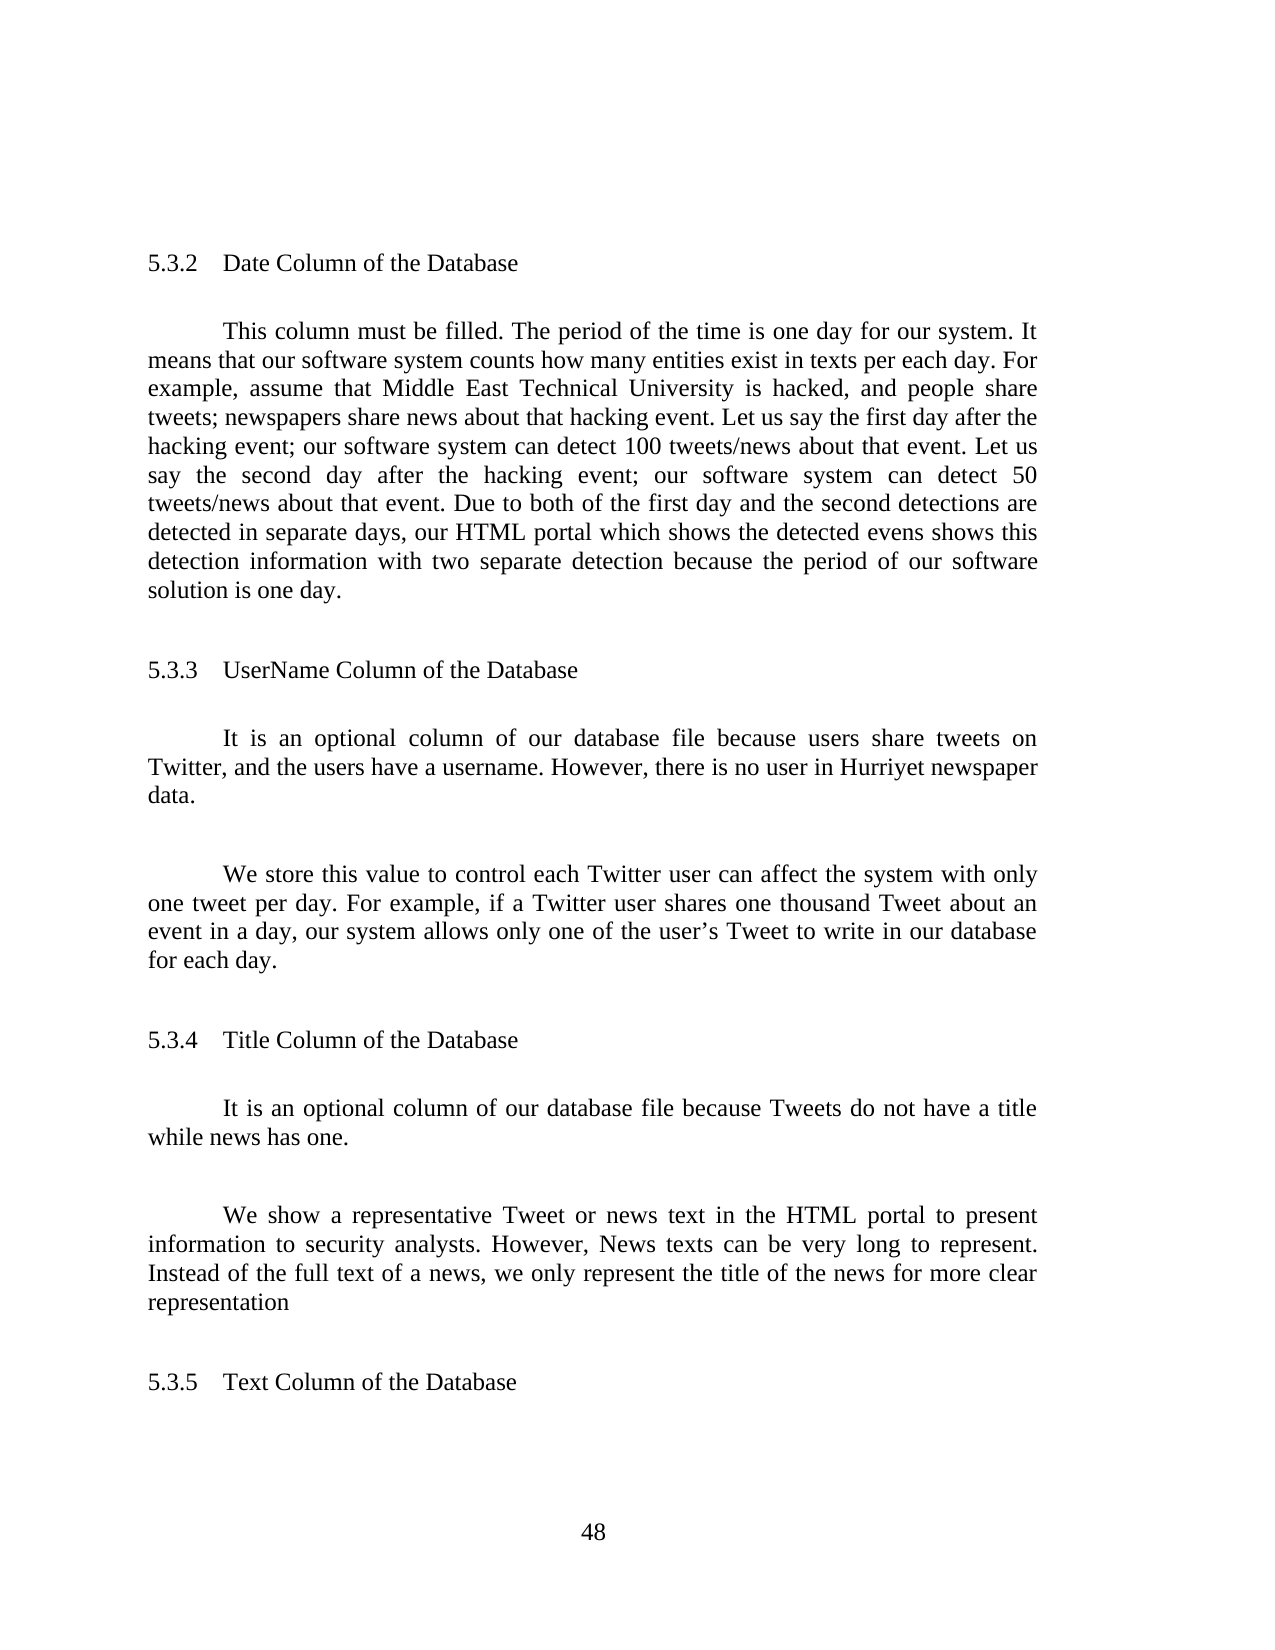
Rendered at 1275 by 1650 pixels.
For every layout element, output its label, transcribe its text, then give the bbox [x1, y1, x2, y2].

text It is an optional column of our database file because Tweets do not have a title while news has one. [148, 1093, 1039, 1151]
subtitle UserName Column of the Database [148, 655, 1039, 684]
subtitle Text Column of the Database [148, 1367, 1039, 1396]
text We store this value to control each Twitter user can affect the system with only one tweet per day. For example, if a Twitter user shares one thousand Tweet about an event in a day, our system allows only one of the user’s Tweet to write in our database for each day. [148, 859, 1039, 974]
text We show a representative Tweet or news text in the HTML portal to present information to security analysts. However, News texts can be very long to represent. Instead of the full text of a news, we only represent the title of the news for more clear representation [148, 1201, 1039, 1316]
subtitle Title Column of the Database [148, 1026, 1039, 1054]
text This column must be filled. The period of the time is one day for our system. It means that our software system counts how many entities exist in texts per each day. For example, assume that Middle East Technical University is hacked, and people share tweets; newspapers share news about that hacking event. Let us say the first day after the hacking event; our software system can detect 100 tweets/news about that event. Let us say the second day after the hacking event; our software system can detect 50 tweets/news about that event. Due to both of the first day and the second detections are detected in separate days, our HTML portal which shows the detected evens shows this detection information with two separate detection because the period of our software solution is one day. [148, 316, 1039, 603]
subtitle Date Column of the Database [148, 248, 1039, 277]
text It is an optional column of our database file because users share tweets on Twitter, and the users have a username. However, there is no user in Hurriyet newspaper data. [148, 723, 1039, 809]
